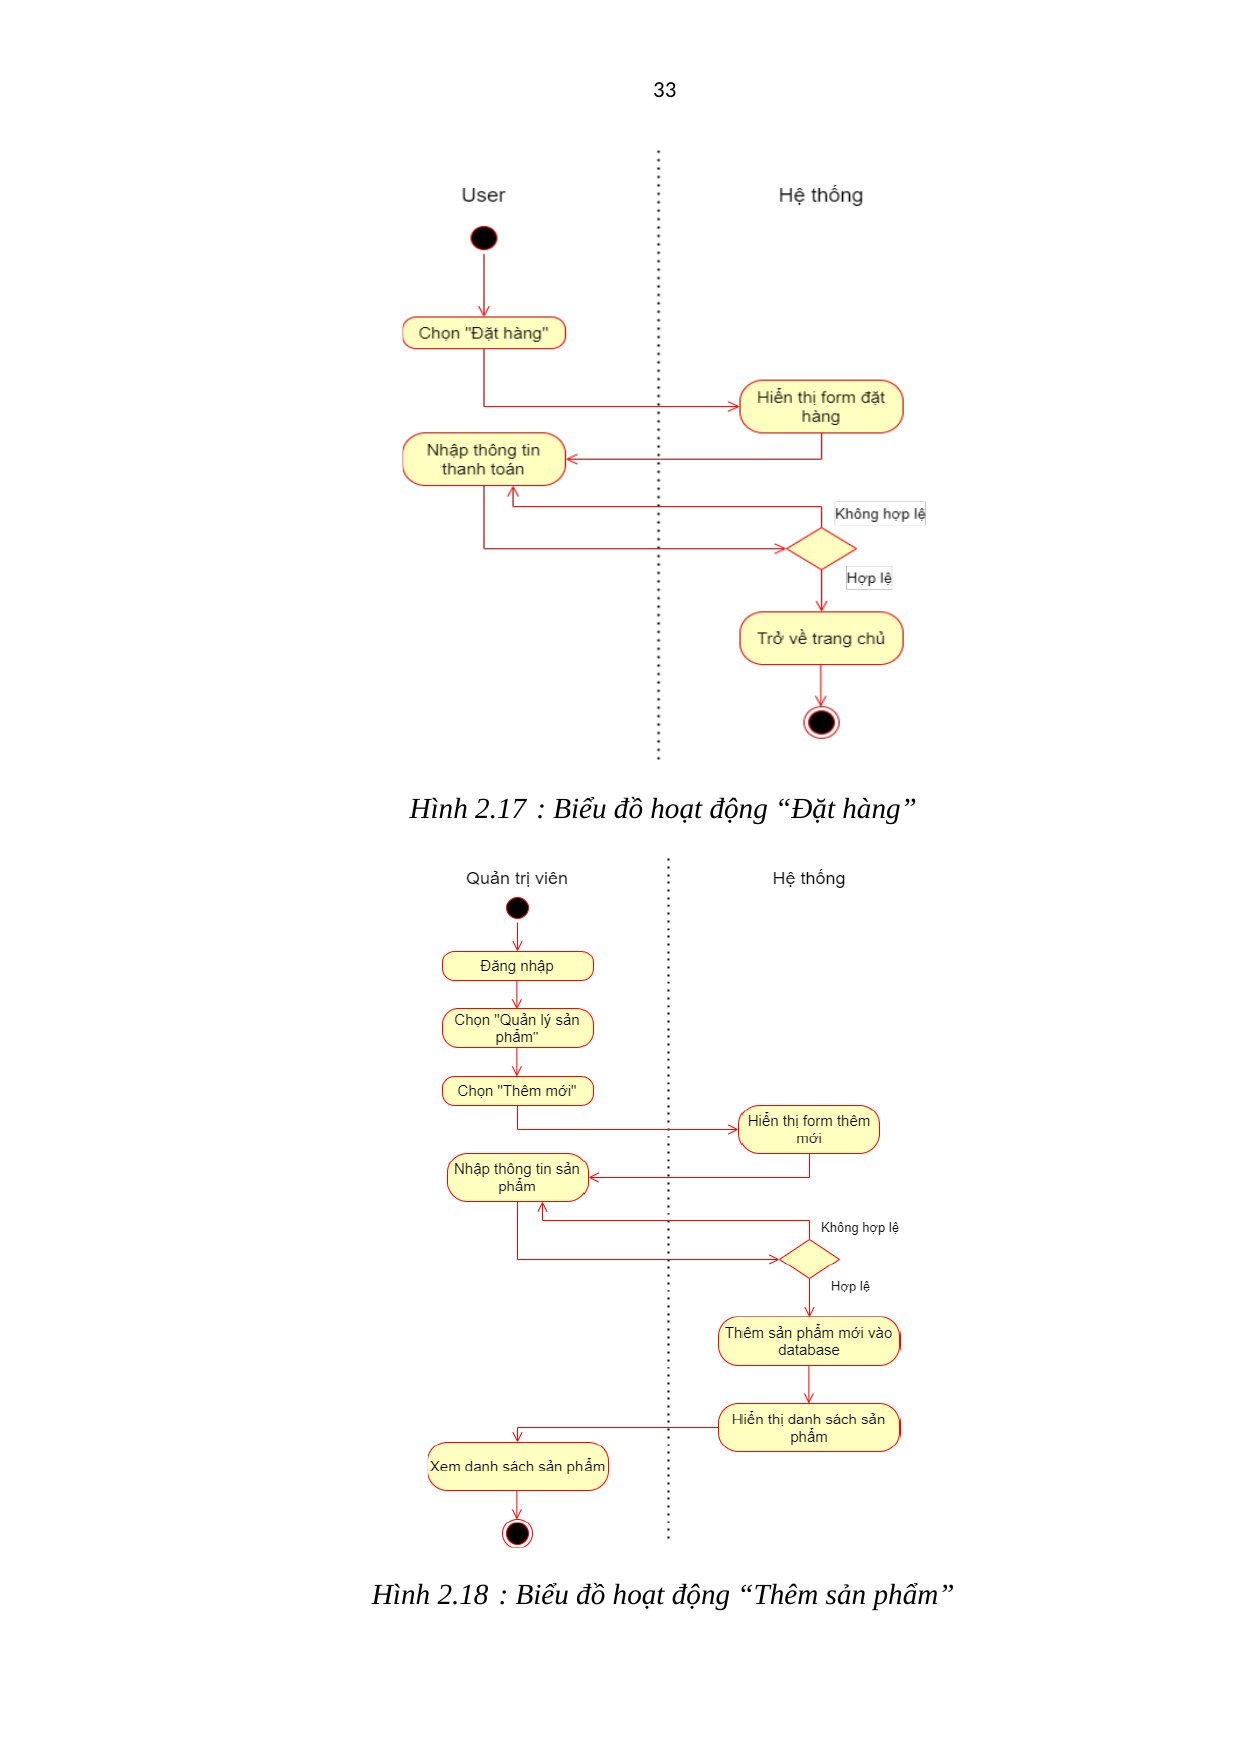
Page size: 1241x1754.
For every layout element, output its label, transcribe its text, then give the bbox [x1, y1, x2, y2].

picture [427, 854, 901, 1548]
picture [402, 147, 927, 762]
